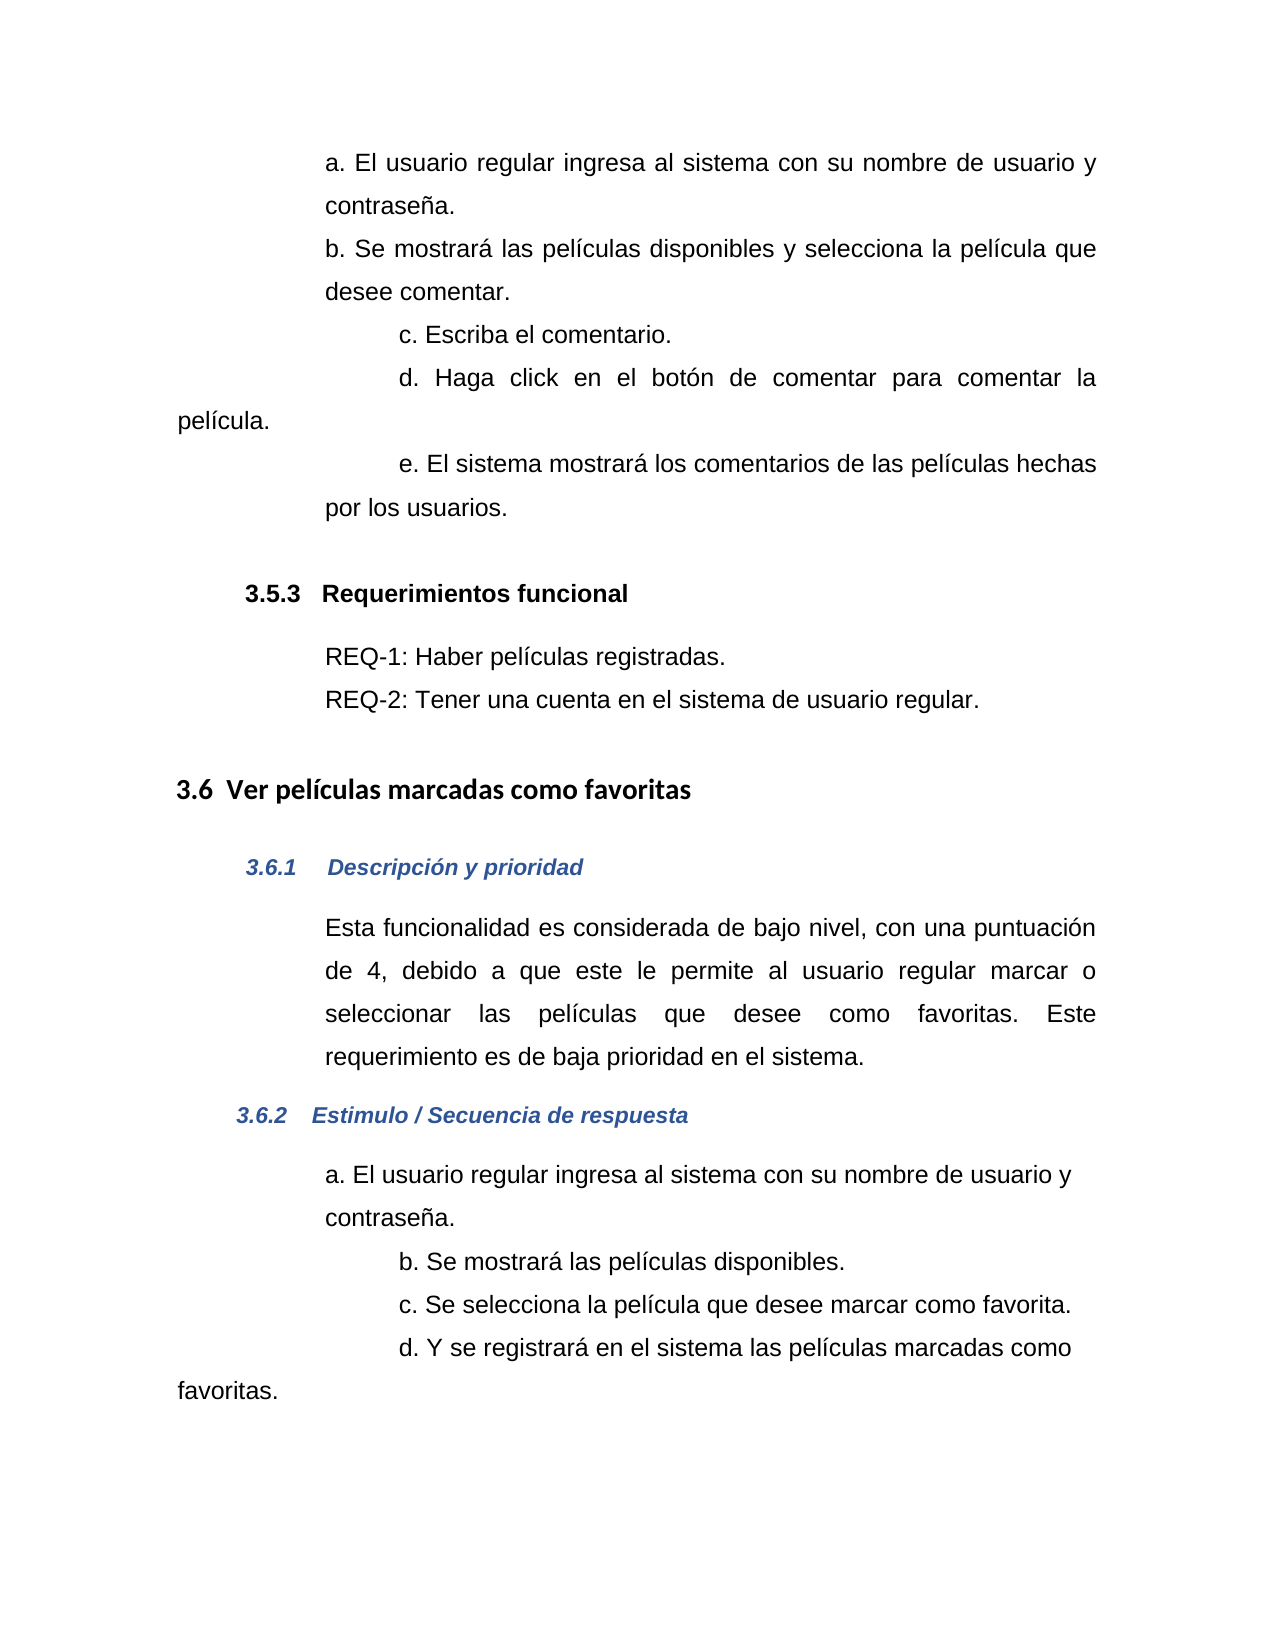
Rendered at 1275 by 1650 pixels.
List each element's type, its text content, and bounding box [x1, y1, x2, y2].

text REQ-2: Tener una cuenta en el sistema de usuario regular. [252, 685, 1098, 714]
text 3.5.3 Requerimientos funcional [176, 579, 1098, 608]
subtitle 3.6.2 Estimulo / Secuencia de respuesta [177, 1102, 1098, 1128]
text d. Y se registrará en el sistema las películas marcadas como favoritas. [177, 1333, 1098, 1405]
text c. Escriba el comentario. [177, 320, 1098, 349]
text Esta funcionalidad es considerada de bajo nivel, con una puntuación de 4, debido a que este le permite al usuario regular marcar o seleccionar las películas que desee como favoritas. Este requerimiento es de baja prioridad en el sistema. [325, 912, 1098, 1071]
text a. El usuario regular ingresa al sistema con su nombre de usuario y contraseña. [325, 148, 1098, 219]
subtitle 3.6.1 Descripción y prioridad [177, 854, 1098, 880]
text e. El sistema mostrará los comentarios de las películas hechas por los usuarios. [325, 449, 1098, 521]
text a. El usuario regular ingresa al sistema con su nombre de usuario y contraseña. [325, 1160, 1098, 1232]
text REQ-1: Haber películas registradas. [252, 642, 1098, 671]
text b. Se mostrará las películas disponibles. [177, 1247, 1098, 1275]
text b. Se mostrará las películas disponibles y selecciona la película que desee comentar. [325, 234, 1098, 306]
text d. Haga click en el botón de comentar para comentar la película. [177, 363, 1098, 435]
text 3.6 Ver películas marcadas como favoritas [176, 771, 1098, 807]
text c. Se selecciona la película que desee marcar como favorita. [177, 1290, 1098, 1318]
